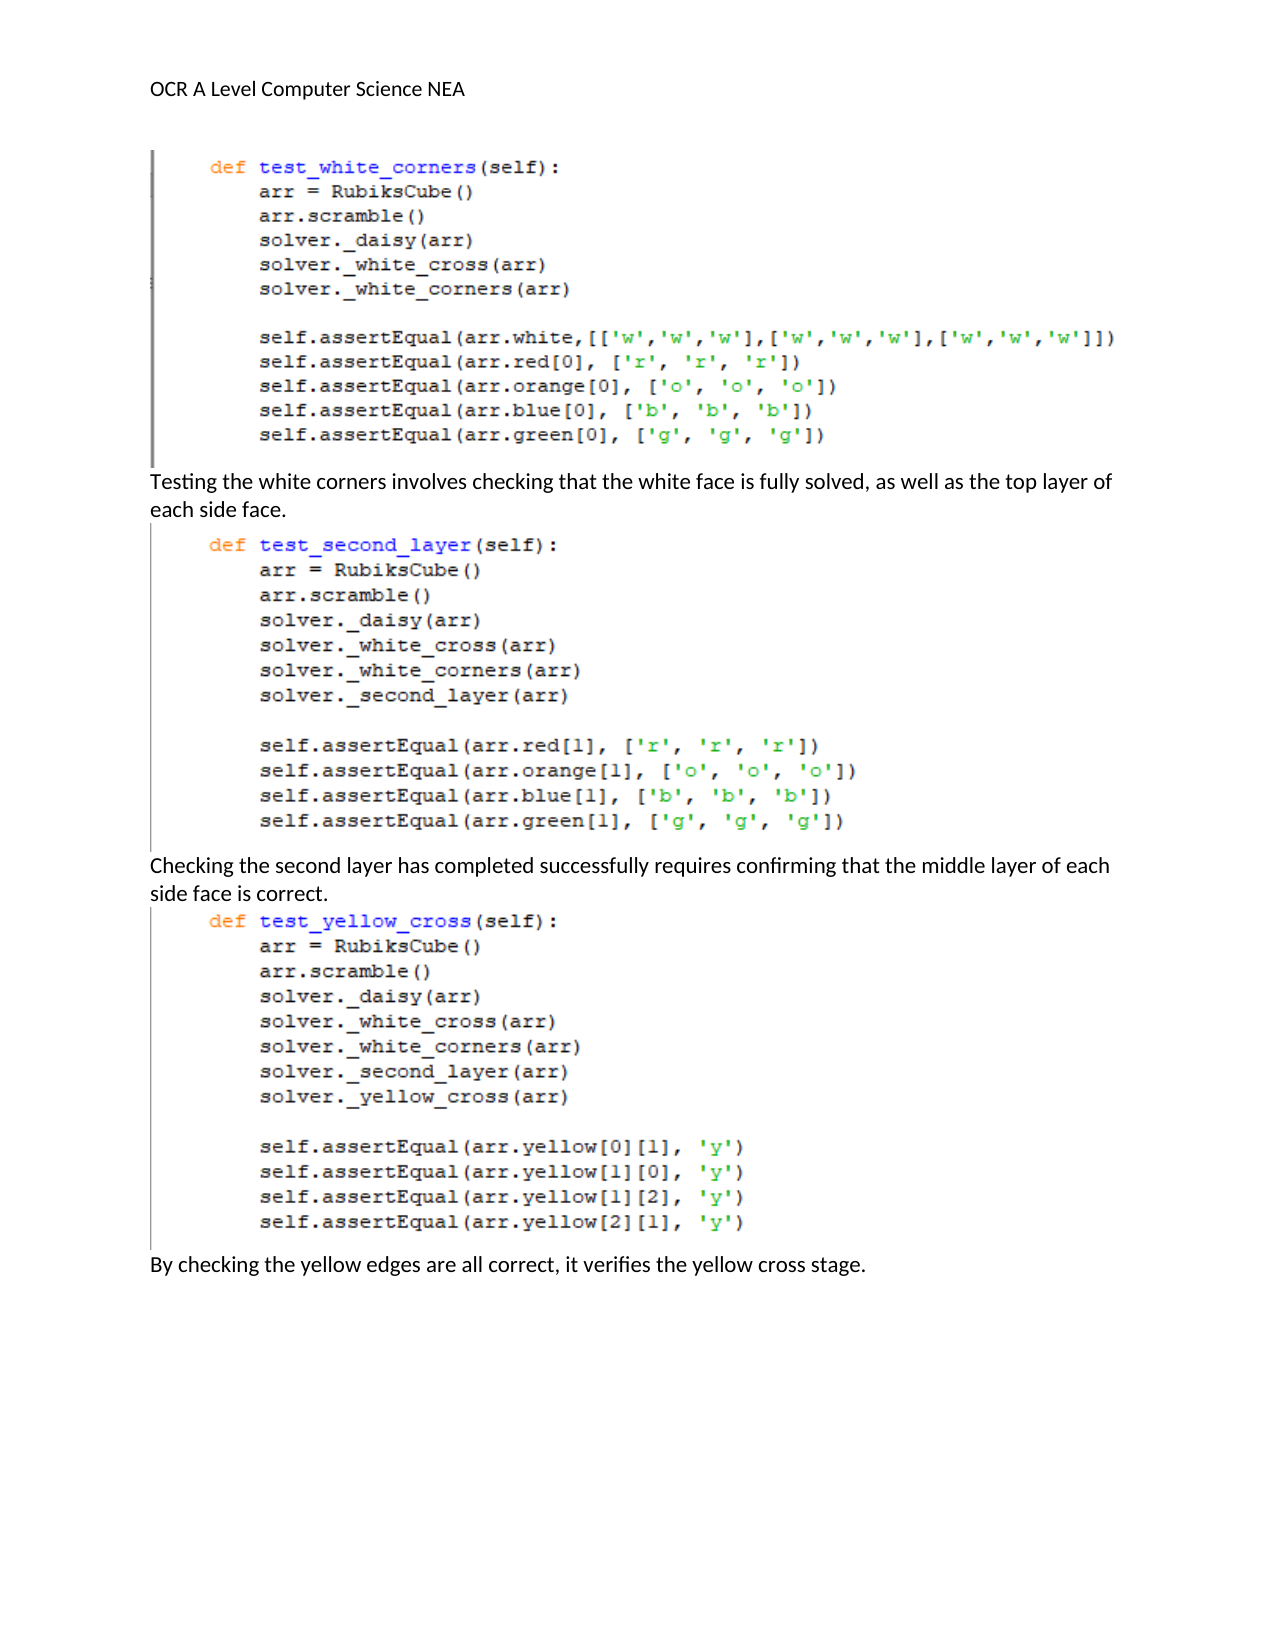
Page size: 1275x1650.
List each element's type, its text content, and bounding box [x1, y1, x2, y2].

picture [150, 150, 1125, 468]
text By checking the yellow edges are all correct, it verifies the yellow cross stage. [150, 1250, 1125, 1278]
picture [150, 907, 788, 1250]
text Testing the white corners involves checking that the white face is fully solved, as well as the top layer of each side face. [150, 468, 1125, 523]
picture [150, 523, 874, 852]
text Checking the second layer has completed successfully requires confirming that the middle layer of each side face is correct. [150, 852, 1125, 908]
